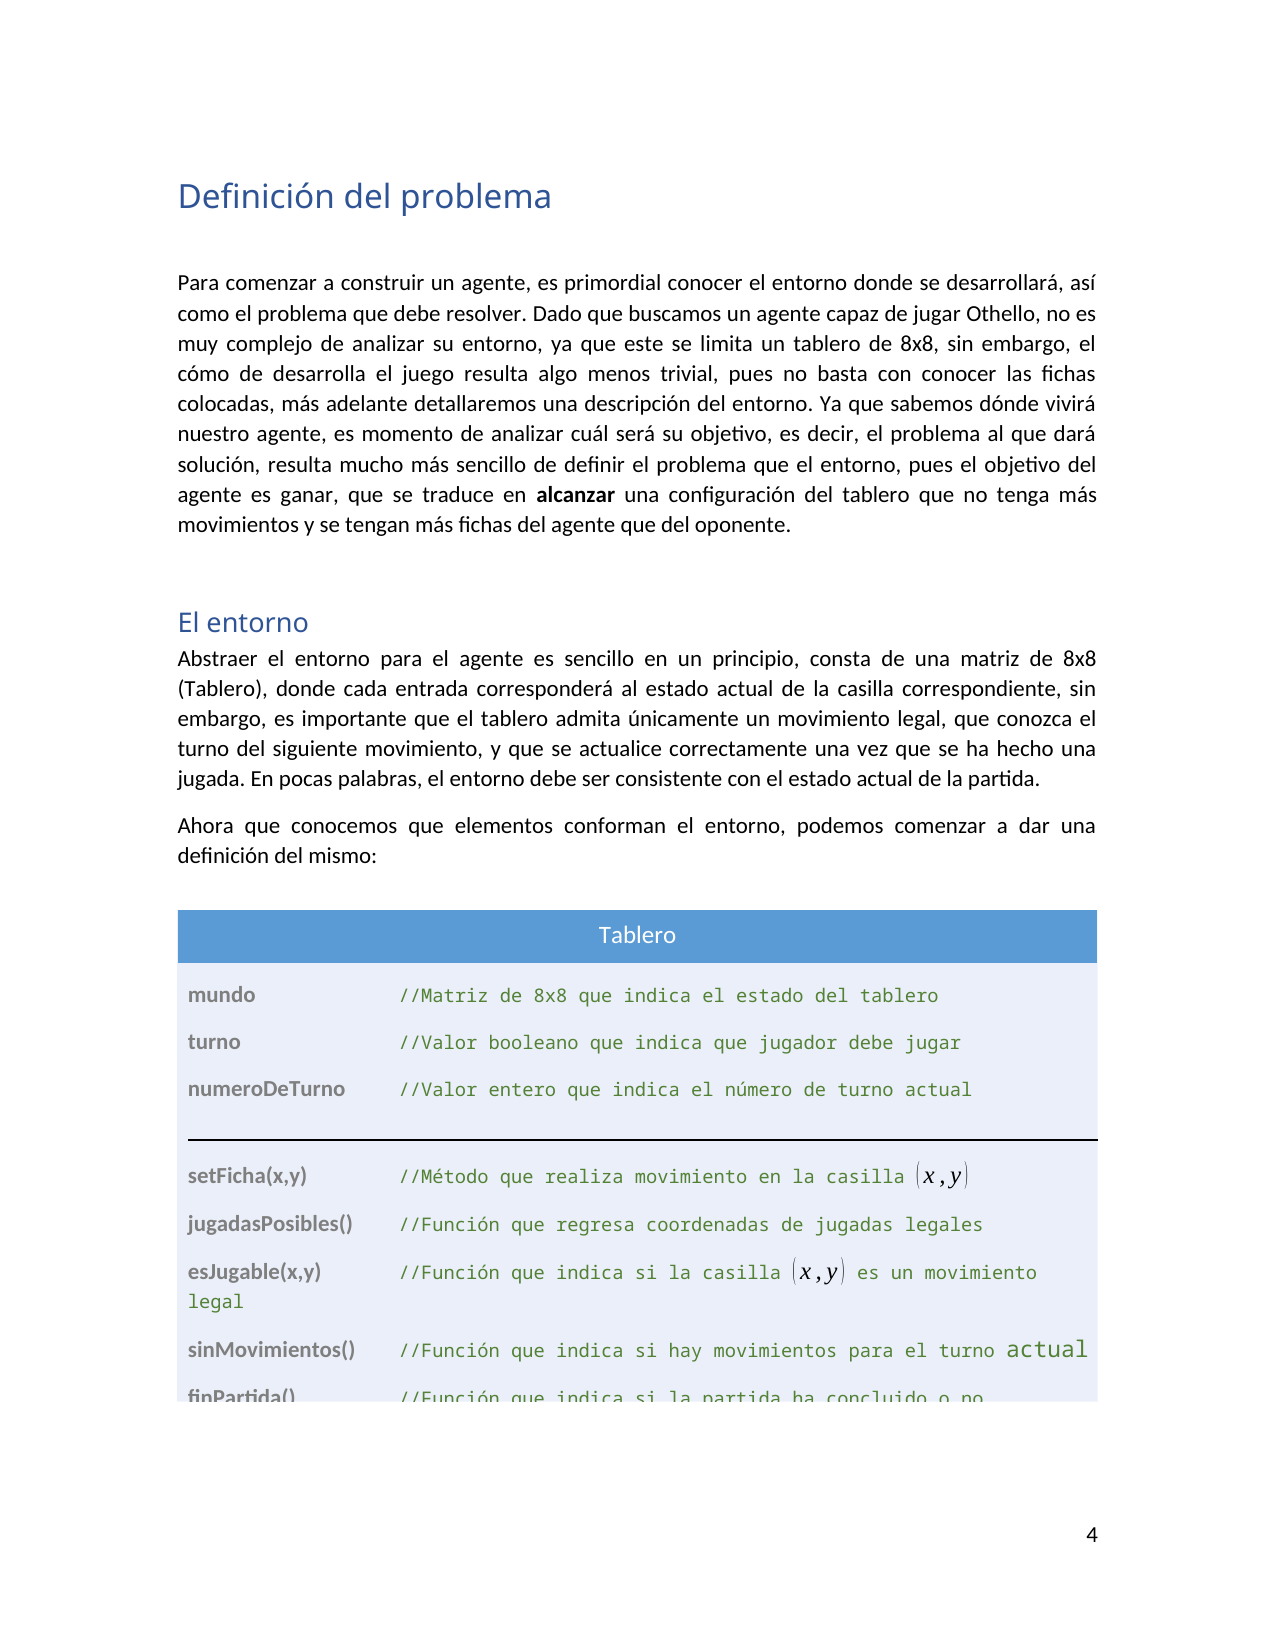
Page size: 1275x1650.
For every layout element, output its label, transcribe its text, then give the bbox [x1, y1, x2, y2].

text Para comenzar a construir un agente, es primordial conocer el entorno donde se desarrollará, así como el problema que debe resolver. Dado que buscamos un agente capaz de jugar Othello, no es muy complejo de analizar su entorno, ya que este se limita un tablero de 8x8, sin embargo, el cómo de desarrolla el juego resulta algo menos trivial, pues no basta con conocer las fichas colocadas, más adelante detallaremos una descripción del entorno. Ya que sabemos dónde vivirá nuestro agente, es momento de analizar cuál será su objetivo, es decir, el problema al que dará solución, resulta mucho más sencillo de definir el problema que el entorno, pues el objetivo del agente es ganar, que se traduce en alcanzar una configuración del tablero que no tenga más movimientos y se tengan más fichas del agente que del oponente. [177, 268, 1098, 538]
subtitle Definición del problema [177, 173, 1098, 218]
text Abstraer el entorno para el agente es sencillo en un principio, consta de una matriz de 8x8 (Tablero), donde cada entrada corresponderá al estado actual de la casilla correspondiente, sin embargo, es importante que el tablero admita únicamente un movimiento legal, que conozca el turno del siguiente movimiento, y que se actualice correctamente una vez que se ha hecho una jugada. En pocas palabras, el entorno debe ser consistente con el estado actual de la partida. [177, 644, 1098, 792]
subtitle El entorno [177, 604, 1098, 641]
text Ahora que conocemos que elementos conforman el entorno, podemos comenzar a dar una definición del mismo: [177, 811, 1098, 869]
